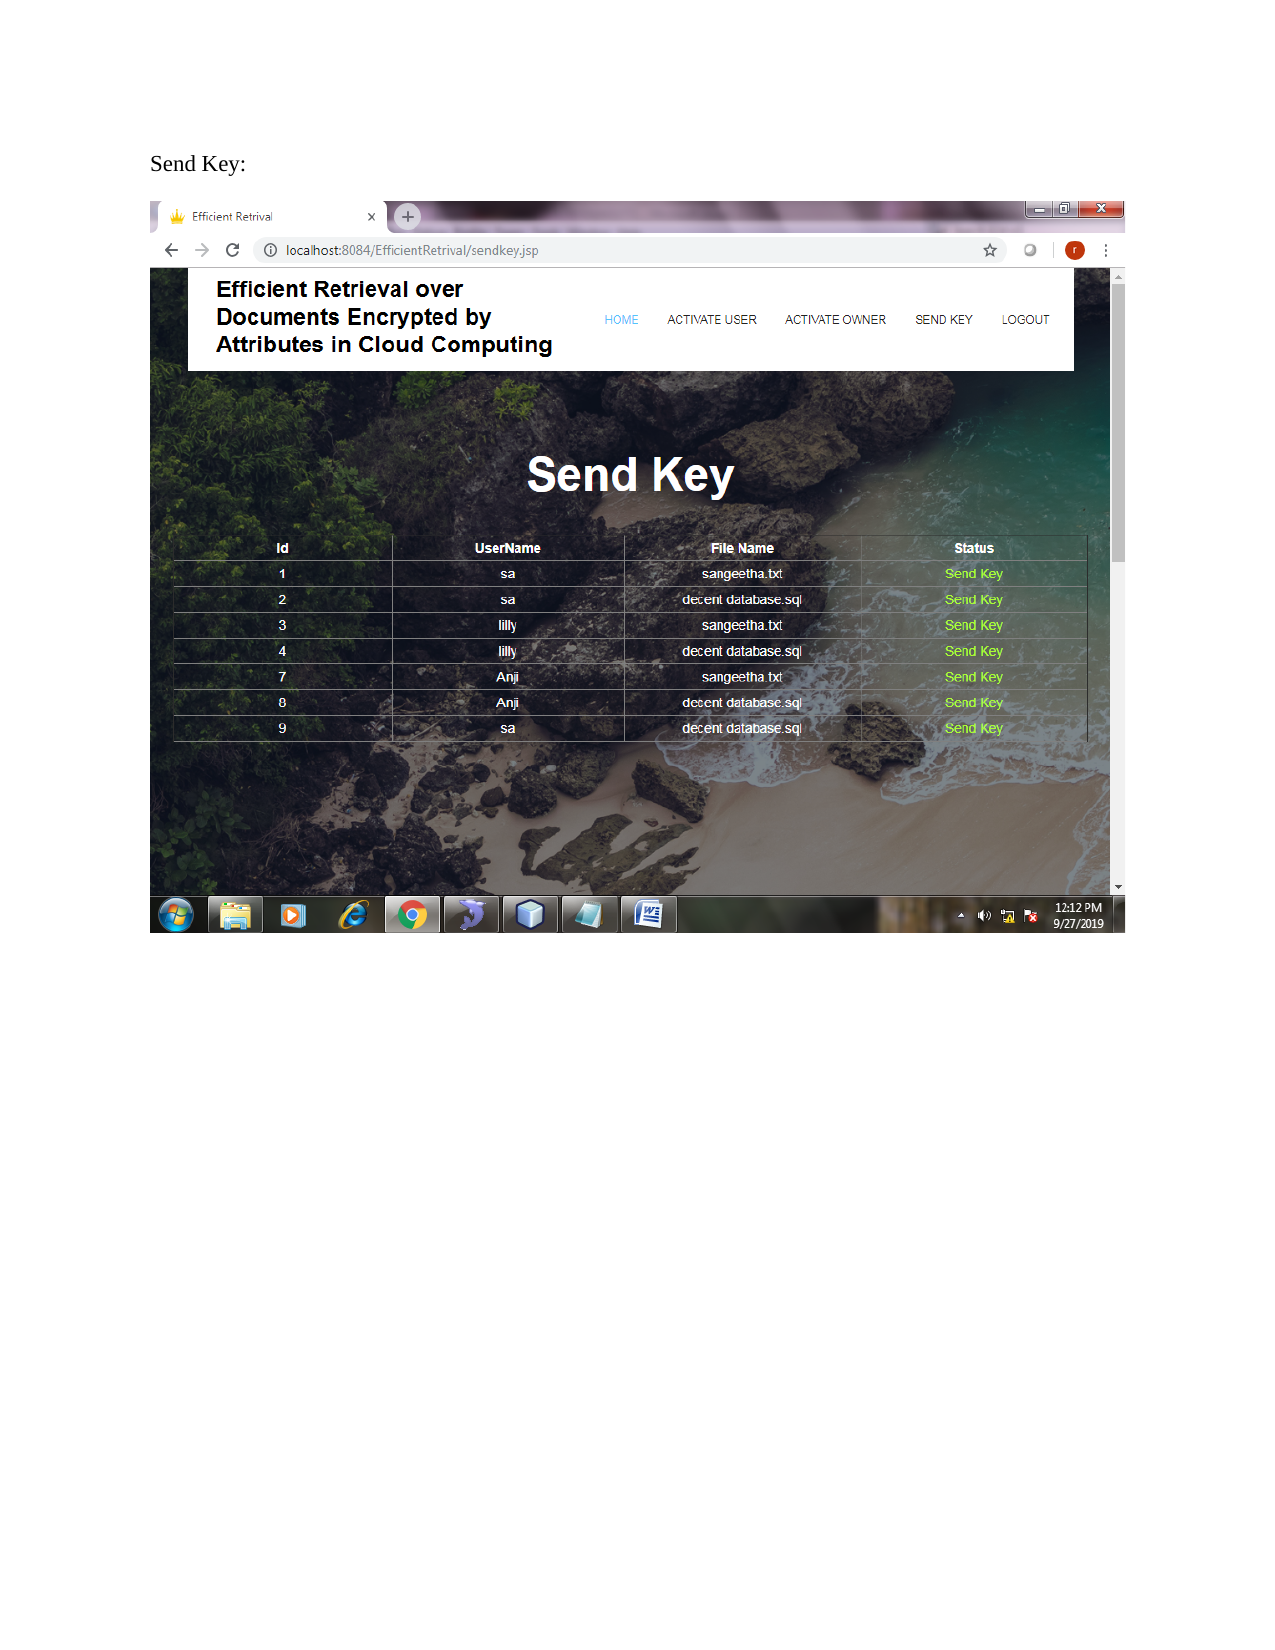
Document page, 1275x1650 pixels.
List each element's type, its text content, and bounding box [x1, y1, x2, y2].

text Send Key: [150, 150, 1125, 176]
picture [150, 201, 1125, 933]
